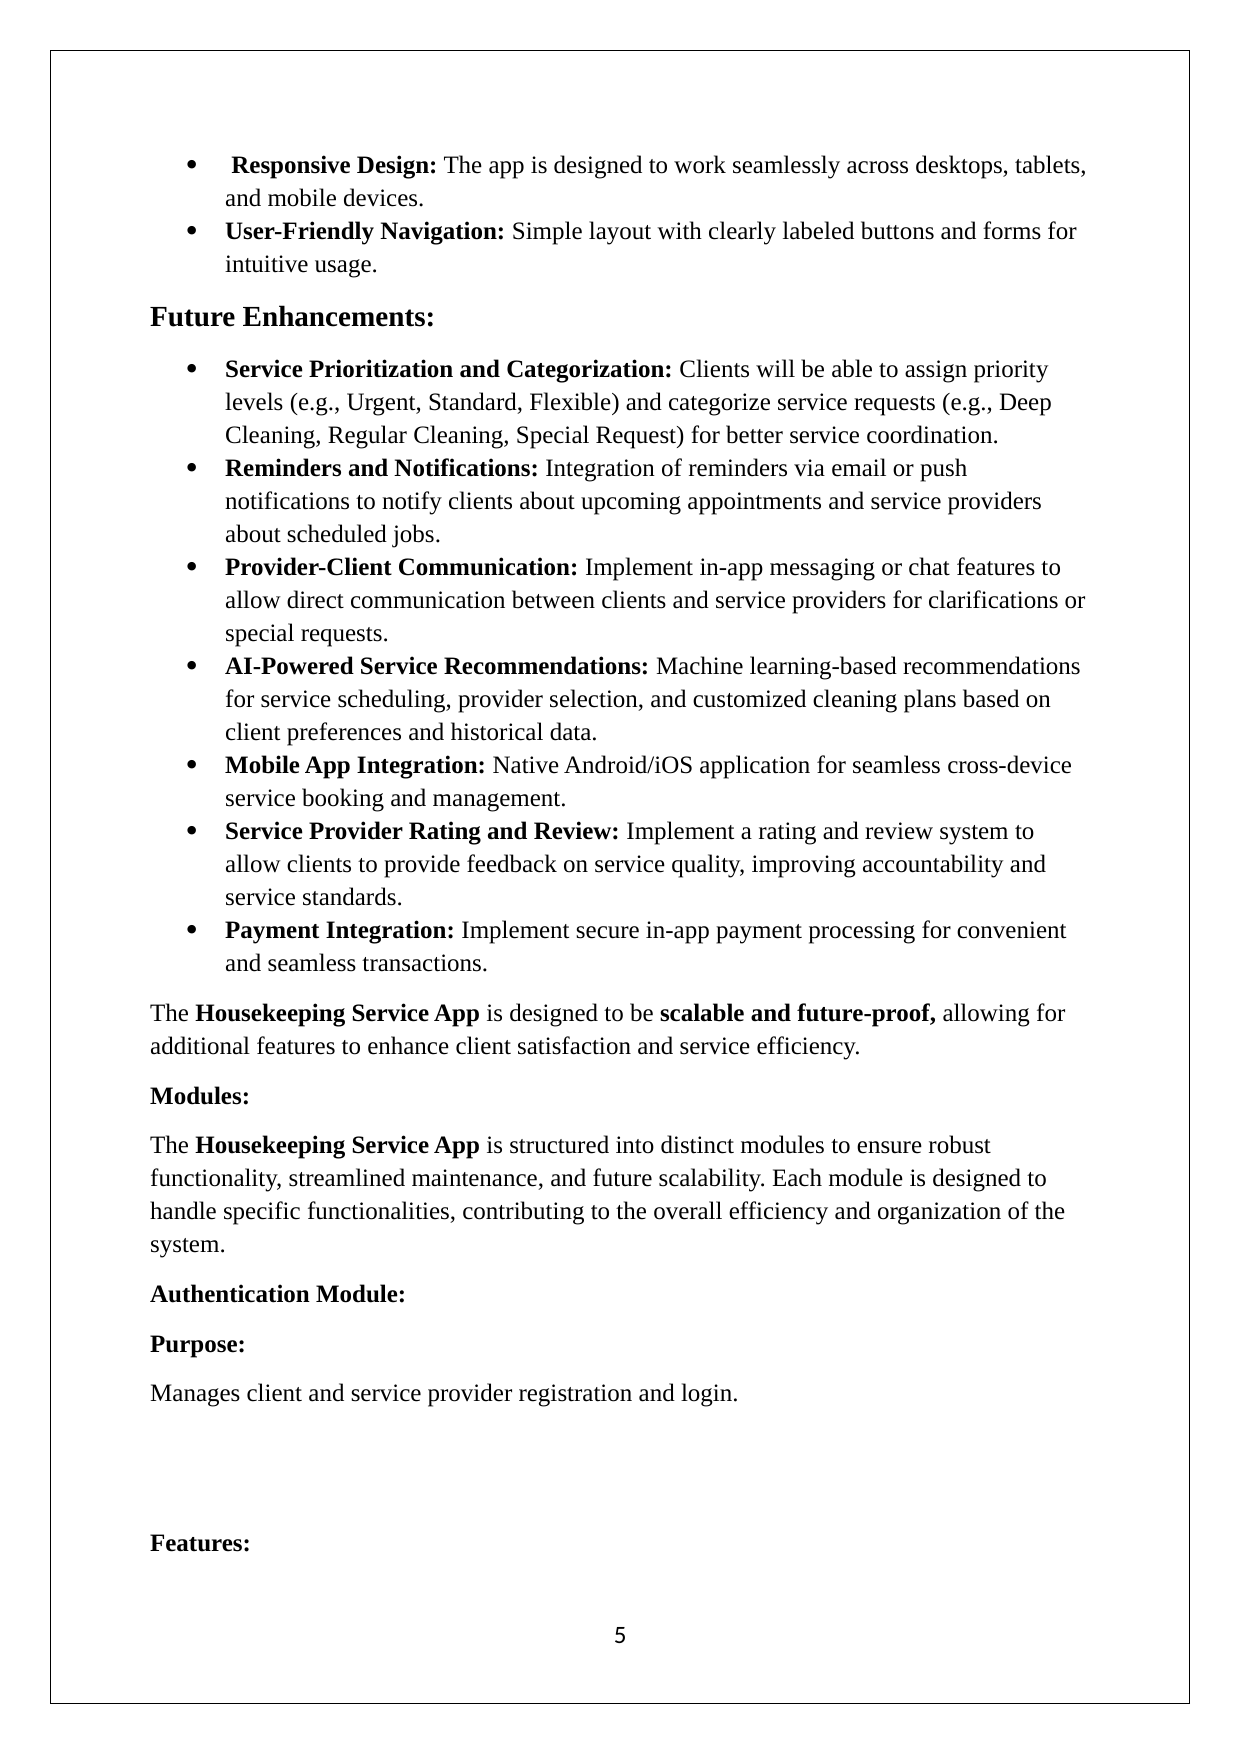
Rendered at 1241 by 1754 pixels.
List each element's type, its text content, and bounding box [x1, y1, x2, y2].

text The Housekeeping Service App is designed to be scalable and future-proof, allowing for additional features to enhance client satisfaction and service efficiency. [150, 998, 1090, 1060]
list User-Friendly Navigation: Simple layout with clearly labeled buttons and forms for intuitive usage. [187, 216, 1090, 278]
text Purpose: [150, 1329, 1090, 1358]
text Authentication Module: [150, 1279, 1090, 1308]
list AI-Powered Service Recommendations: Machine learning-based recommendations for service scheduling, provider selection, and customized cleaning plans based on client preferences and historical data. [187, 651, 1090, 746]
text Modules: [150, 1081, 1090, 1109]
text Features: [150, 1528, 1090, 1556]
list Responsive Design: The app is designed to work seamlessly across desktops, tablets, and mobile devices. [187, 150, 1090, 212]
list Payment Integration: Implement secure in-app payment processing for convenient and seamless transactions. [187, 915, 1090, 977]
list Mobile App Integration: Native Android/iOS application for seamless cross-device service booking and management. [187, 750, 1090, 812]
text The Housekeeping Service App is structured into distinct modules to ensure robust functionality, streamlined maintenance, and future scalability. Each module is designed to handle specific functionalities, contributing to the overall efficiency and organization of the system. [150, 1130, 1090, 1258]
list Service Prioritization and Categorization: Clients will be able to assign priority levels (e.g., Urgent, Standard, Flexible) and categorize service requests (e.g., Deep Cleaning, Regular Cleaning, Special Request) for better service coordination. [187, 354, 1090, 449]
list Provider-Client Communication: Implement in-app messaging or chat features to allow direct communication between clients and service providers for clarifications or special requests. [187, 552, 1090, 647]
list Service Provider Rating and Review: Implement a rating and review system to allow clients to provide feedback on service quality, improving accountability and service standards. [187, 816, 1090, 911]
list Reminders and Notifications: Integration of reminders via email or push notifications to notify clients about upcoming appointments and service providers about scheduled jobs. [187, 453, 1090, 548]
text Future Enhancements: [150, 299, 1090, 332]
text Manages client and service provider registration and login. [150, 1378, 1090, 1407]
